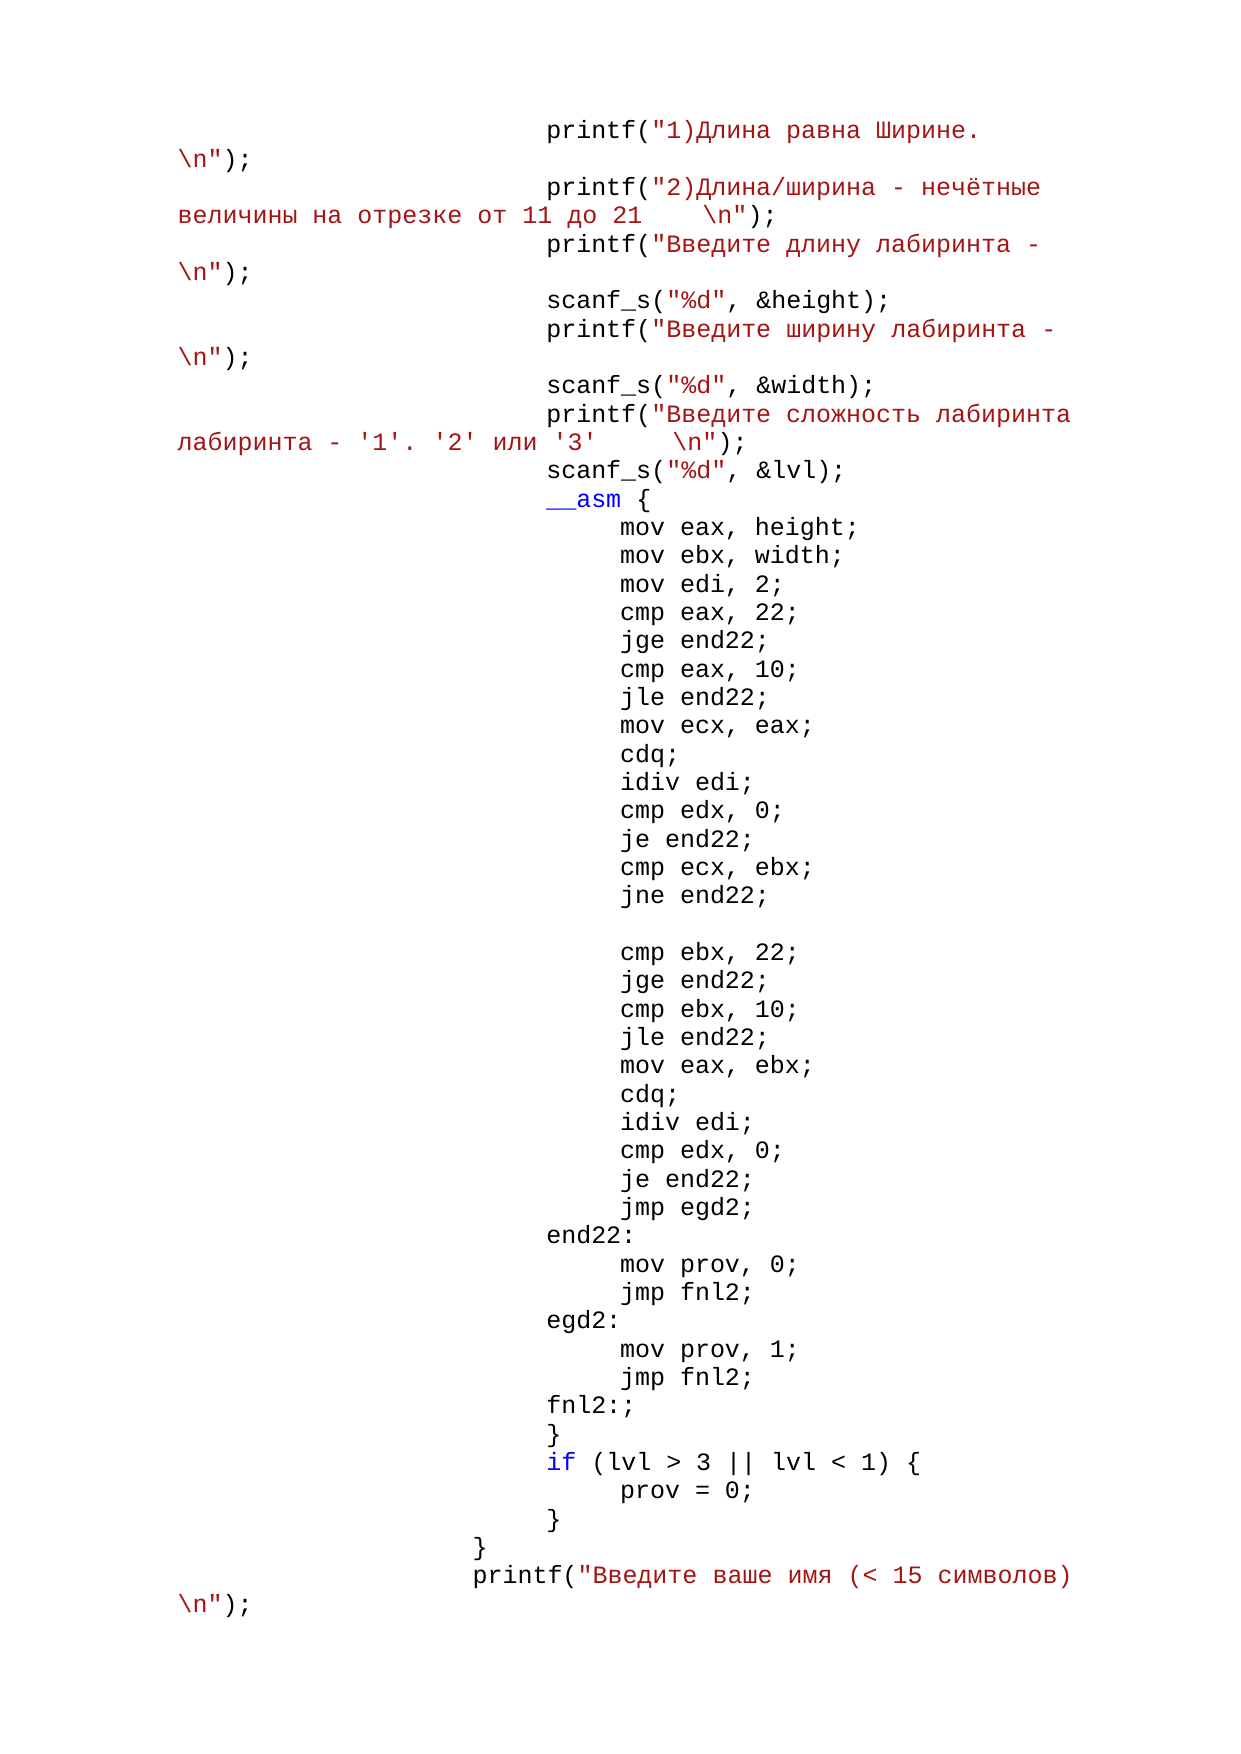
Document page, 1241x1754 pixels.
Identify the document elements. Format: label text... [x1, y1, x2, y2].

text jle end22; [177, 685, 1152, 713]
text printf("Введите длину лабиринта - \n"); [177, 231, 1152, 288]
text idiv edi; [177, 770, 1152, 798]
text mov prov, 1; [177, 1336, 1152, 1365]
text cmp ecx, ebx; [177, 855, 1152, 883]
text cmp ebx, 10; [177, 996, 1152, 1025]
text cmp edx, 0; [177, 798, 1152, 826]
text cdq; [177, 741, 1152, 770]
text idiv edi; [177, 1110, 1152, 1138]
text cmp edx, 0; [177, 1138, 1152, 1166]
text cmp eax, 22; [177, 600, 1152, 628]
text end22: [177, 1223, 1152, 1251]
text prov = 0; [177, 1478, 1152, 1506]
text je end22; [177, 826, 1152, 855]
text jge end22; [177, 968, 1152, 996]
text printf("Введите сложность лабиринта лабиринта - '1'. '2' или '3' \n"); [177, 401, 1152, 458]
text __asm { [177, 486, 1152, 515]
text jmp fnl2; [177, 1365, 1152, 1393]
text mov ebx, width; [177, 543, 1152, 571]
text printf("Введите ширину лабиринта - \n"); [177, 316, 1152, 373]
text cmp ebx, 22; [177, 940, 1152, 968]
text fnl2:; [177, 1393, 1152, 1421]
text cdq; [177, 1081, 1152, 1110]
text printf("2)Длина/ширина - нечётные величины на отрезке от 11 до 21 \n"); [177, 175, 1152, 231]
text jge end22; [177, 628, 1152, 656]
text mov eax, height; [177, 515, 1152, 543]
text cmp eax, 10; [177, 656, 1152, 685]
text jmp fnl2; [177, 1280, 1152, 1308]
text printf("Введите ваше имя (< 15 символов) \n"); [177, 1563, 1152, 1620]
text mov eax, ebx; [177, 1053, 1152, 1081]
text scanf_s("%d", &height); [177, 288, 1152, 316]
text je end22; [177, 1166, 1152, 1195]
text mov ecx, eax; [177, 713, 1152, 741]
text printf("1)Длина равна Ширине. \n"); [177, 118, 1152, 175]
text } [177, 1421, 1152, 1450]
text } [177, 1535, 1152, 1563]
text if (lvl > 3 || lvl < 1) { [177, 1450, 1152, 1478]
text jmp egd2; [177, 1195, 1152, 1223]
text scanf_s("%d", &width); [177, 373, 1152, 401]
text mov prov, 0; [177, 1251, 1152, 1280]
text mov edi, 2; [177, 571, 1152, 600]
text jle end22; [177, 1025, 1152, 1053]
text egd2: [177, 1308, 1152, 1336]
text jne end22; [177, 883, 1152, 911]
text } [177, 1506, 1152, 1535]
text scanf_s("%d", &lvl); [177, 458, 1152, 486]
